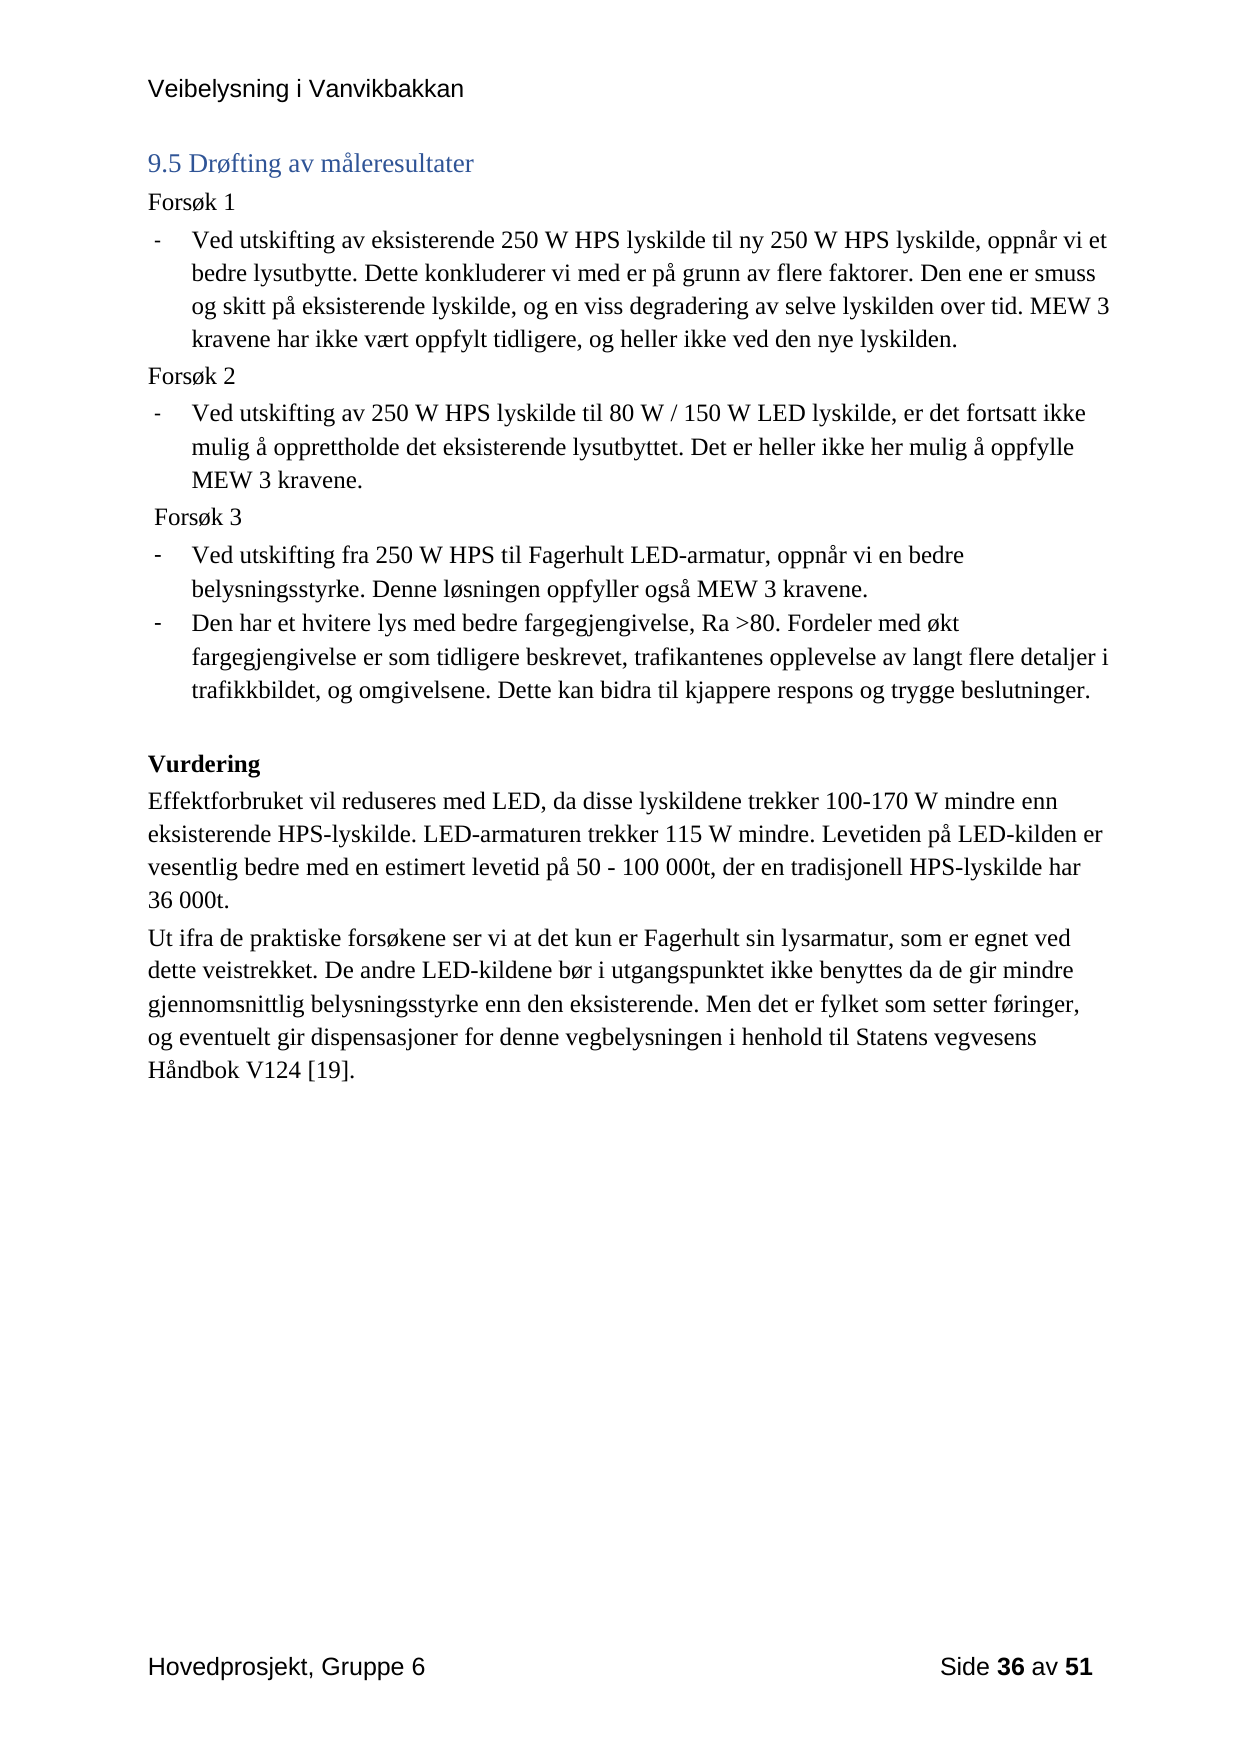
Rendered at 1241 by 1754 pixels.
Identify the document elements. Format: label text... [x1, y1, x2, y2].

list Ved utskifting fra 250 W HPS til Fagerhult LED-armatur, oppnår vi en bedre belysningsstyrke. Denne løsningen oppfyller også MEW 3 kravene. [154, 539, 1122, 603]
subtitle 9.5 Drøfting av måleresultater [148, 148, 1093, 179]
list Den har et hvitere lys med bedre fargegjengivelse, Ra >80. Fordeler med økt fargegjengivelse er som tidligere beskrevet, trafikantenes opplevelse av langt flere detaljer i trafikkbildet, og omgivelsene. Dette kan bidra til kjappere respons og trygge beslutninger. [154, 607, 1122, 703]
text Forsøk 2 [148, 361, 1122, 390]
list Ved utskifting av 250 W HPS lyskilde til 80 W / 150 W LED lyskilde, er det fortsatt ikke mulig å opprettholde det eksisterende lysutbyttet. Det er heller ikke her mulig å oppfylle MEW 3 kravene. [154, 398, 1122, 493]
text Forsøk 1 [148, 187, 1122, 216]
text Forsøk 3 [154, 502, 1122, 531]
list Ved utskifting av eksisterende 250 W HPS lyskilde til ny 250 W HPS lyskilde, oppnår vi et bedre lysutbytte. Dette konkluderer vi med er på grunn av flere faktorer. Den ene er smuss og skitt på eksisterende lyskilde, og en viss degradering av selve lyskilden over tid. MEW 3 kravene har ikke vært oppfylt tidligere, og heller ikke ved den nye lyskilden. [154, 225, 1122, 353]
text Vurdering [148, 749, 1093, 778]
text Ut ifra de praktiske forsøkene ser vi at det kun er Fagerhult sin lysarmatur, som er egnet ved dette veistrekket. De andre LED-kildene bør i utgangspunktet ikke benyttes da de gir mindre gjennomsnittlig belysningsstyrke enn den eksisterende. Men det er fylket som setter føringer, og eventuelt gir dispensasjoner for denne vegbelysningen i henhold til Statens vegvesens Håndbok V124. [148, 923, 1093, 1083]
text Effektforbruket vil reduseres med LED, da disse lyskildene trekker 100-170 W mindre enn eksisterende HPS-lyskilde. LED-armaturen trekker 115 W mindre. Levetiden på LED-kilden er vesentlig bedre med en estimert levetid på 50 - 100 000t, der en tradisjonell HPS-lyskilde har 36 000t. [148, 786, 1122, 914]
